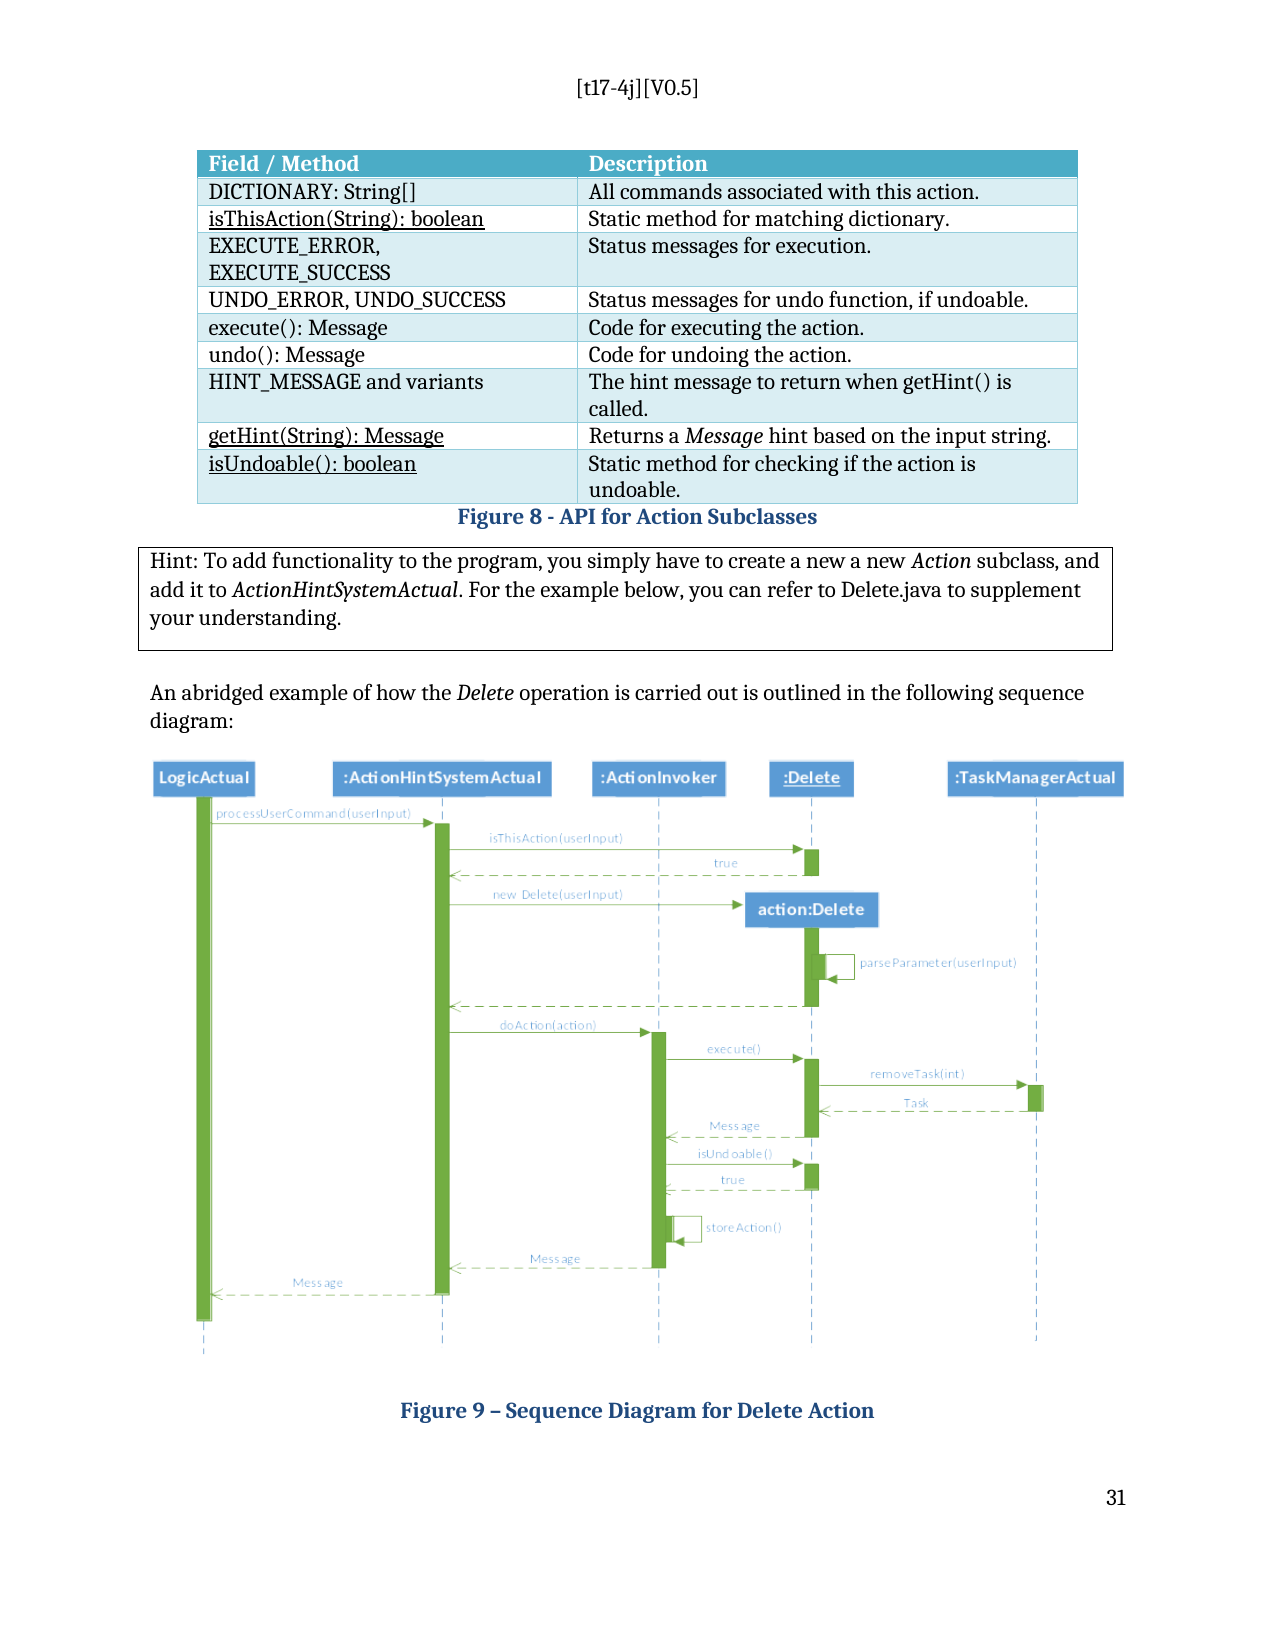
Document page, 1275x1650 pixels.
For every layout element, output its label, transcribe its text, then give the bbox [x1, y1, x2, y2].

table_cell undo(): Message [198, 342, 577, 368]
table_header Field / Method [198, 151, 577, 177]
table_cell Code for undoing the action. [578, 342, 1077, 368]
table_header Description [578, 151, 1077, 177]
table_cell isUndoable(): boolean [198, 450, 577, 503]
text An abridged example of how the Delete operation is carried out is outlined in the following sequence diagram: [150, 651, 1125, 734]
table_cell Code for executing the action. [578, 314, 1077, 341]
table_cell All commands associated with this action. [578, 179, 1077, 205]
table_cell Returns a Message hint based on the input string. [578, 423, 1077, 449]
table_cell execute(): Message [198, 314, 577, 341]
table_cell Static method for checking if the action is undoable. [578, 450, 1077, 503]
table_cell DICTIONARY: String[] [198, 179, 577, 205]
table_cell Status messages for execution. [578, 233, 1077, 286]
table_cell EXECUTE_ERROR, EXECUTE_SUCCESS [198, 233, 577, 286]
table_cell Status messages for undo function, if undoable. [578, 287, 1077, 313]
table_cell Static method for matching dictionary. [578, 206, 1077, 232]
table_cell getHint(String): Message [198, 423, 577, 449]
table_cell isThisAction(String): boolean [198, 206, 577, 232]
table_header Hint: To add functionality to the program, you simply have to create a new a new Action subclass, and add it to ActionHintSystemActual. For the example below, you can refer to Delete.java to supplement your understanding. [139, 548, 1112, 650]
table_cell UNDO_ERROR, UNDO_SUCCESS [198, 287, 577, 313]
table_cell HINT_MESSAGE and variants [198, 369, 577, 422]
table_cell The hint message to return when getHint() is called. [578, 369, 1077, 422]
